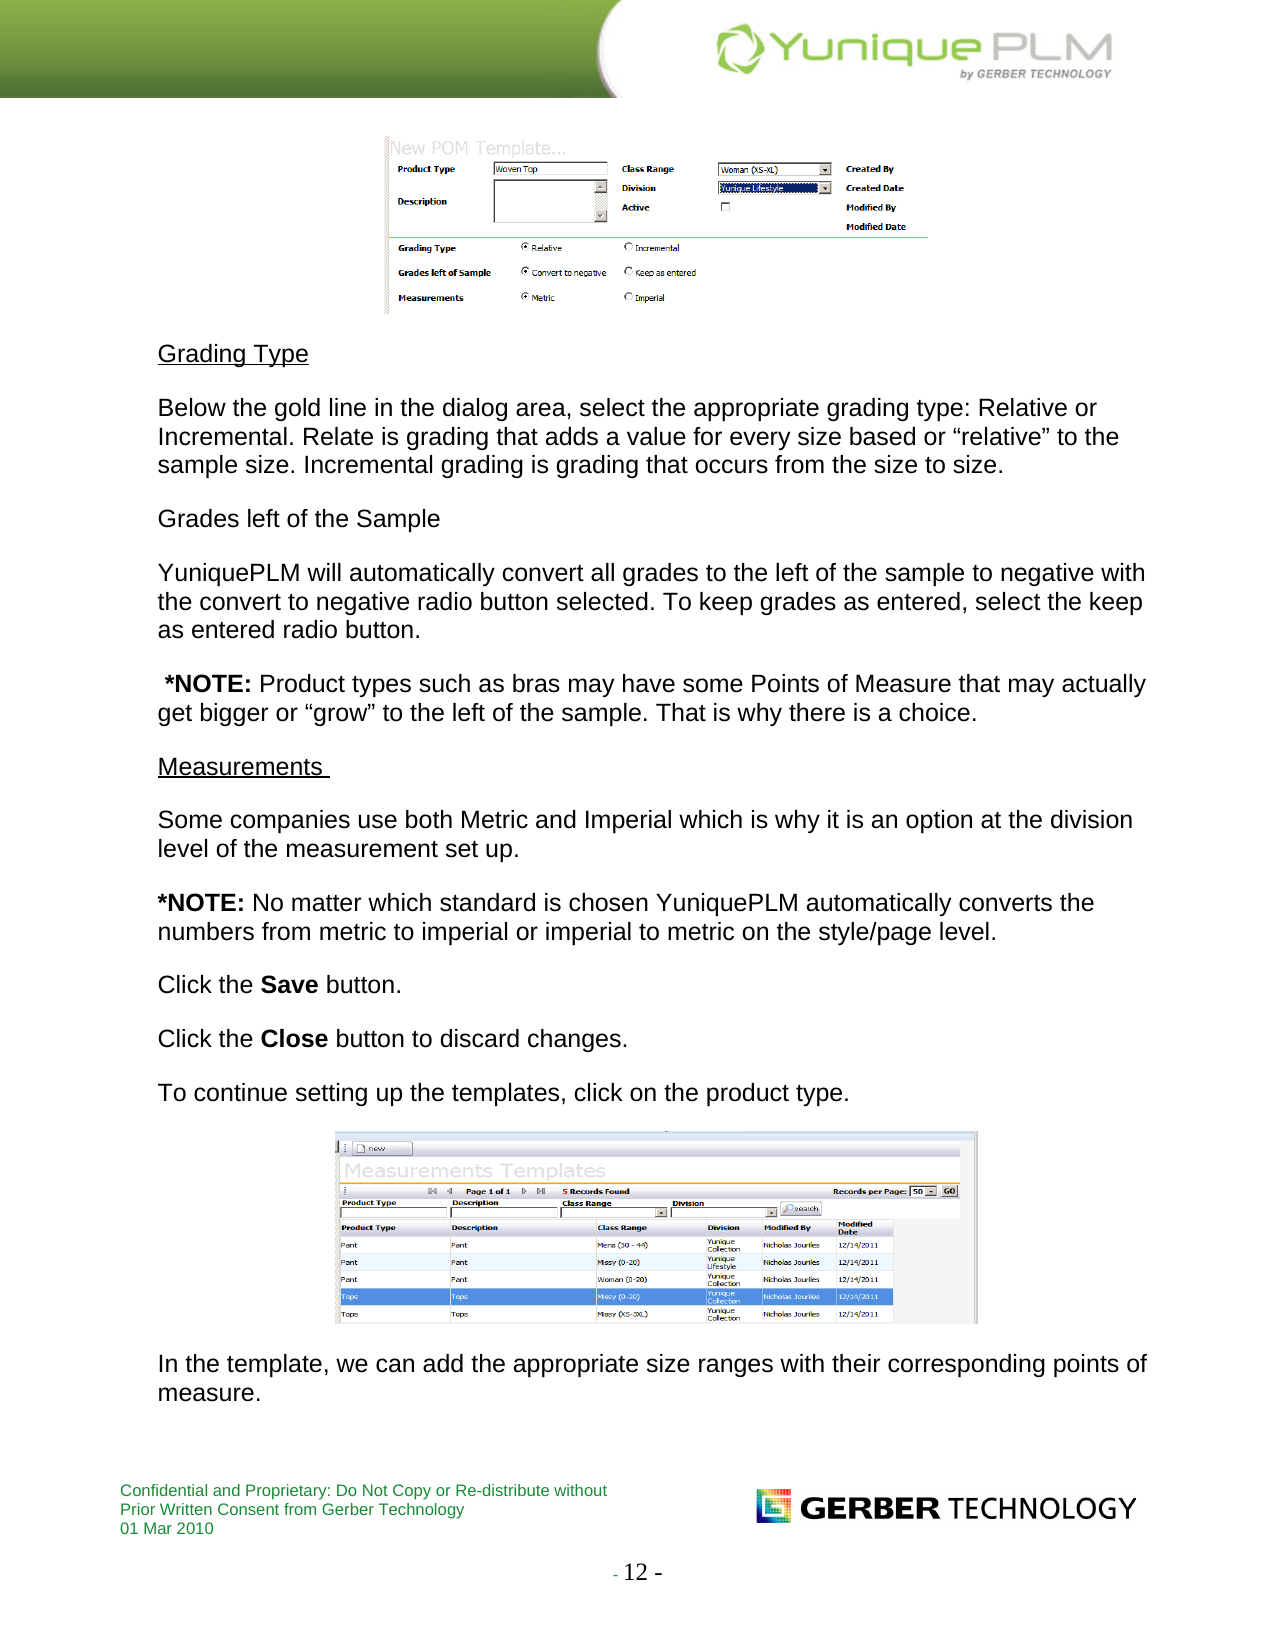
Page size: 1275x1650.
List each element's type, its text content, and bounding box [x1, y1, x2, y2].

list Measurements [157, 752, 1155, 780]
picture [756, 1485, 1137, 1526]
list YuniquePLM will automatically convert all grades to the left of the sample to negative with the convert to negative radio button selected. To keep grades as entered, select the keep as entered radio button. [157, 558, 1155, 644]
list Some companies use both Metric and Imperial which is why it is an option at the division level of the measurement set up. [157, 805, 1155, 863]
list Grades left of the Sample [157, 504, 1155, 533]
list To continue setting up the templates, click on the product type. [157, 1078, 1155, 1107]
list *NOTE: Product types such as bras may have some Points of Measure that may actually get bigger or “grow” to the left of the sample. That is why there is a choice. [157, 669, 1155, 727]
list *NOTE: No matter which standard is chosen YuniquePLM automatically converts the numbers from metric to imperial or imperial to metric on the style/page level. [157, 888, 1155, 945]
list Grading Type [157, 339, 1155, 368]
picture [703, 4, 1126, 102]
list Click the Save button. [157, 970, 1155, 999]
picture [0, 0, 634, 98]
picture [384, 136, 929, 314]
list Click the Close button to discard changes. [157, 1024, 1155, 1053]
list In the template, we can add the appropriate size ranges with their corresponding points of measure. [157, 1349, 1155, 1406]
list Below the gold line in the dialog area, select the appropriate grading type: Relative or Incremental. Relate is grading that adds a value for every size based or “relative” to the sample size. Incremental grading is grading that occurs from the size to size. [157, 393, 1155, 479]
picture [335, 1131, 978, 1324]
